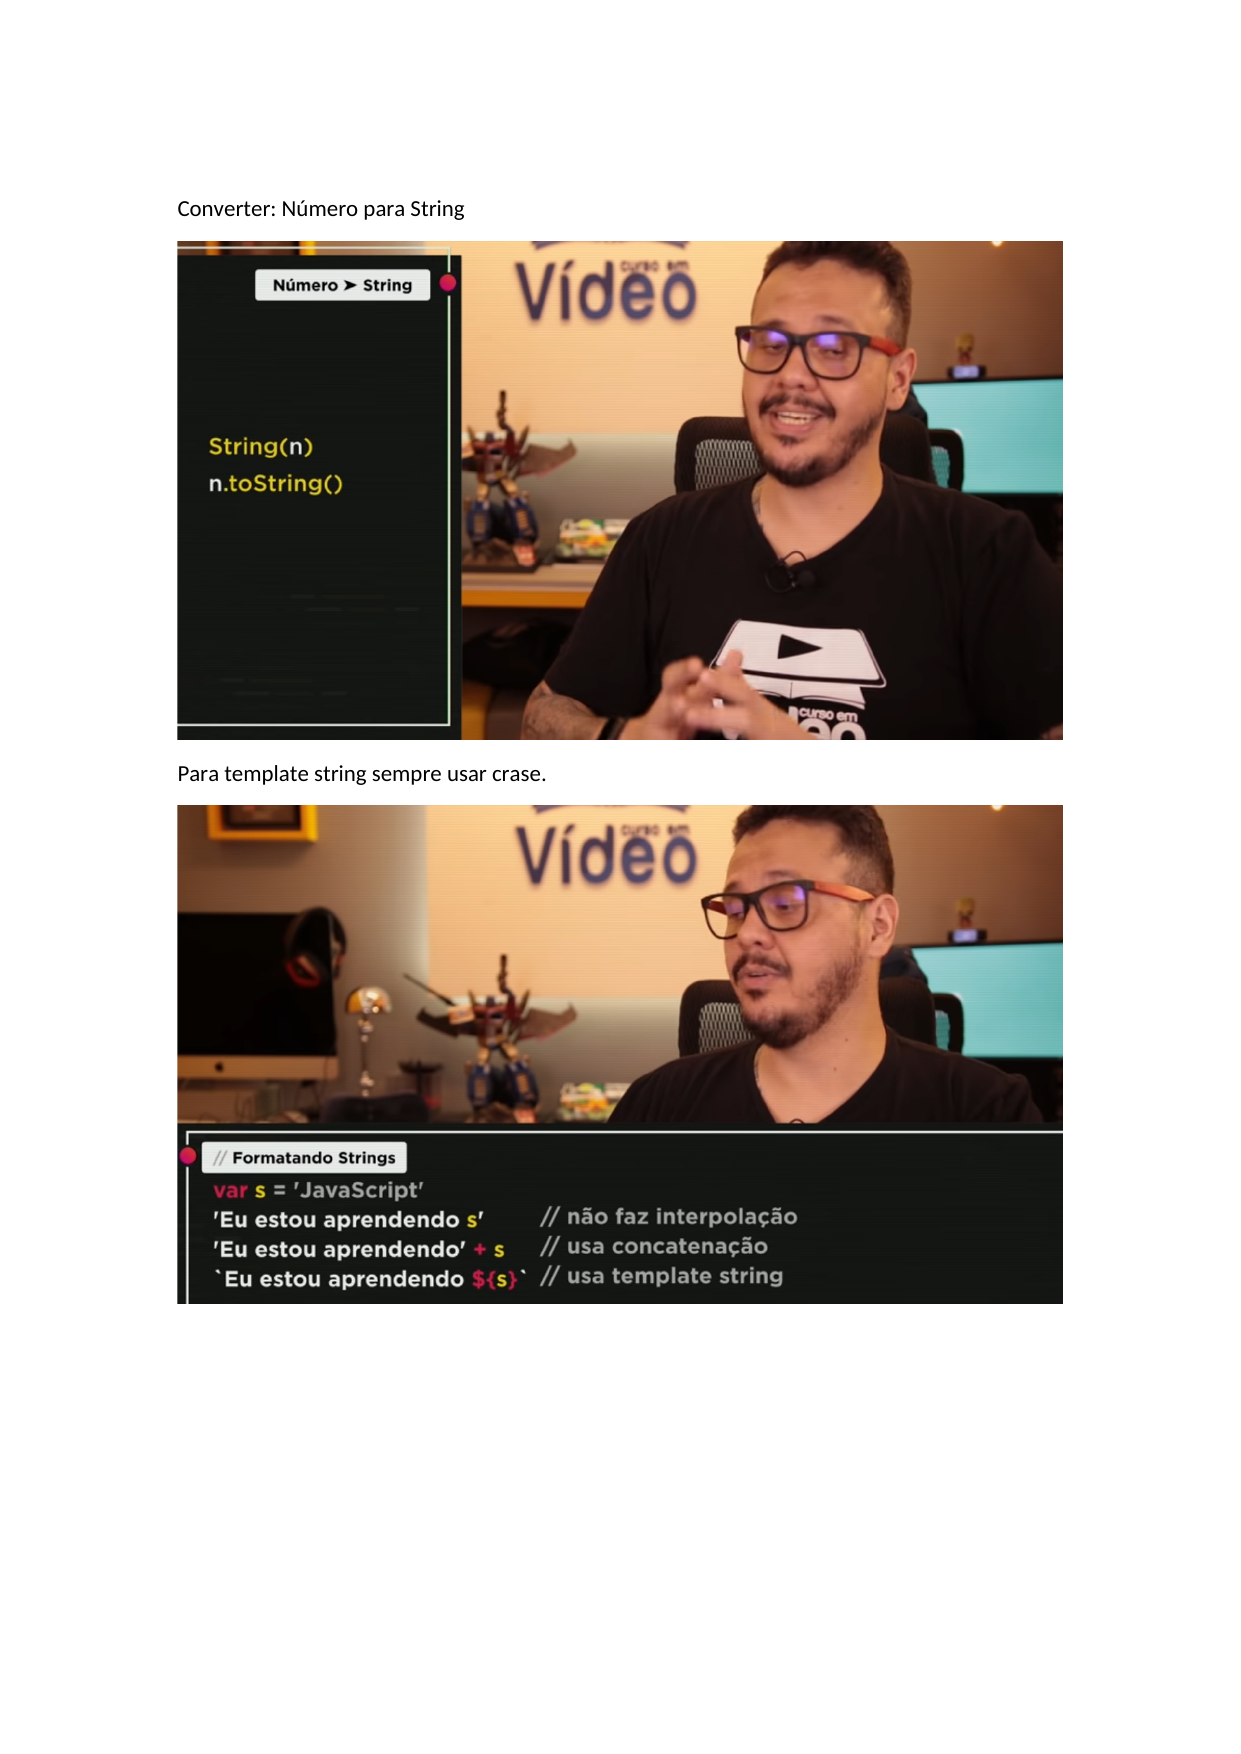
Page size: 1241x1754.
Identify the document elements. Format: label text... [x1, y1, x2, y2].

text Para template string sempre usar crase. [177, 759, 1063, 787]
text Converter: Número para String [177, 194, 1063, 222]
picture [177, 241, 1063, 740]
picture [177, 805, 1063, 1304]
